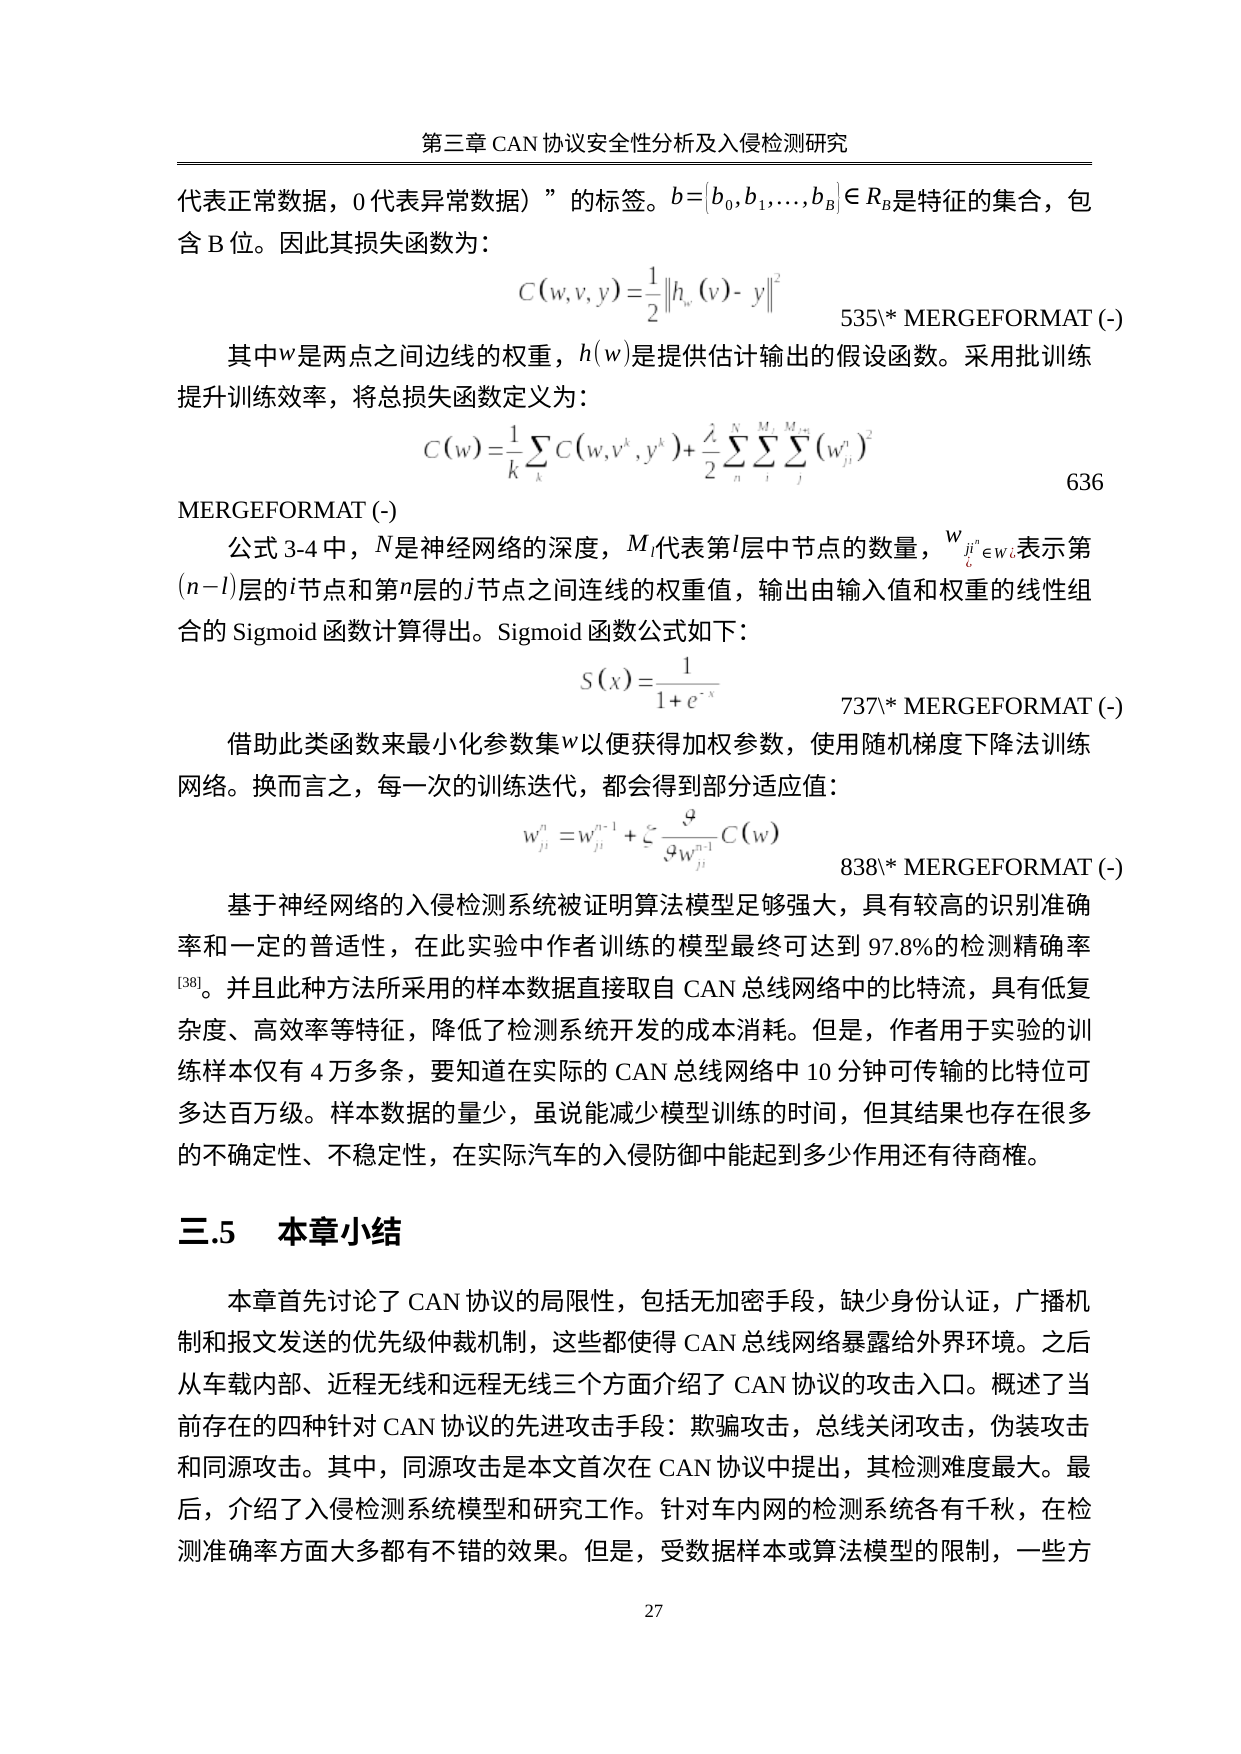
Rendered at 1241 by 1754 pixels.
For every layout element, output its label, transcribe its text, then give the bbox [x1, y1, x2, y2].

text 其中是两点之间边线的权重，是提供估计输出的假设函数。采用批训练提升训练效率，将总损失函数定义为： [177, 332, 1092, 415]
text 公式3-4中，是神经网络的深度，代表第层中节点的数量，表示第层的节点和第层的节点之间连线的权重值，输出由输入值和权重的线性组合的Sigmoid函数计算得出。Sigmoid函数公式如下： [177, 524, 1092, 649]
text 假设拥有个数据样本的训练集为，其中向量代表在二进制下一条CAN数据包Data段中“1”出现的次数，是各条样本数据“真伪（1代表正常数据，0代表异常数据）”的标签。是特征的集合，包含B位。因此其损失函数为： [177, 177, 1092, 261]
text 借助此类函数来最小化参数集以便获得加权参数，使用随机梯度下降法训练网络。换而言之，每一次的训练迭代，都会得到部分适应值： [177, 720, 1092, 803]
subtitle 本章小结 [177, 1210, 1092, 1252]
text 基于神经网络的入侵检测系统被证明算法模型足够强大，具有较高的识别准确率和一定的普适性，在此实验中作者训练的模型最终可达到97.8%的检测精确率[38]。并且此种方法所采用的样本数据直接取自CAN总线网络中的比特流，具有低复杂度、高效率等特征，降低了检测系统开发的成本消耗。但是，作者用于实验的训练样本仅有4万多条，要知道在实际的CAN总线网络中10分钟可传输的比特位可多达百万级。样本数据的量少，虽说能减少模型训练的时间，但其结果也存在很多的不确定性、不稳定性，在实际汽车的入侵防御中能起到多少作用还有待商榷。 [177, 881, 1092, 1172]
